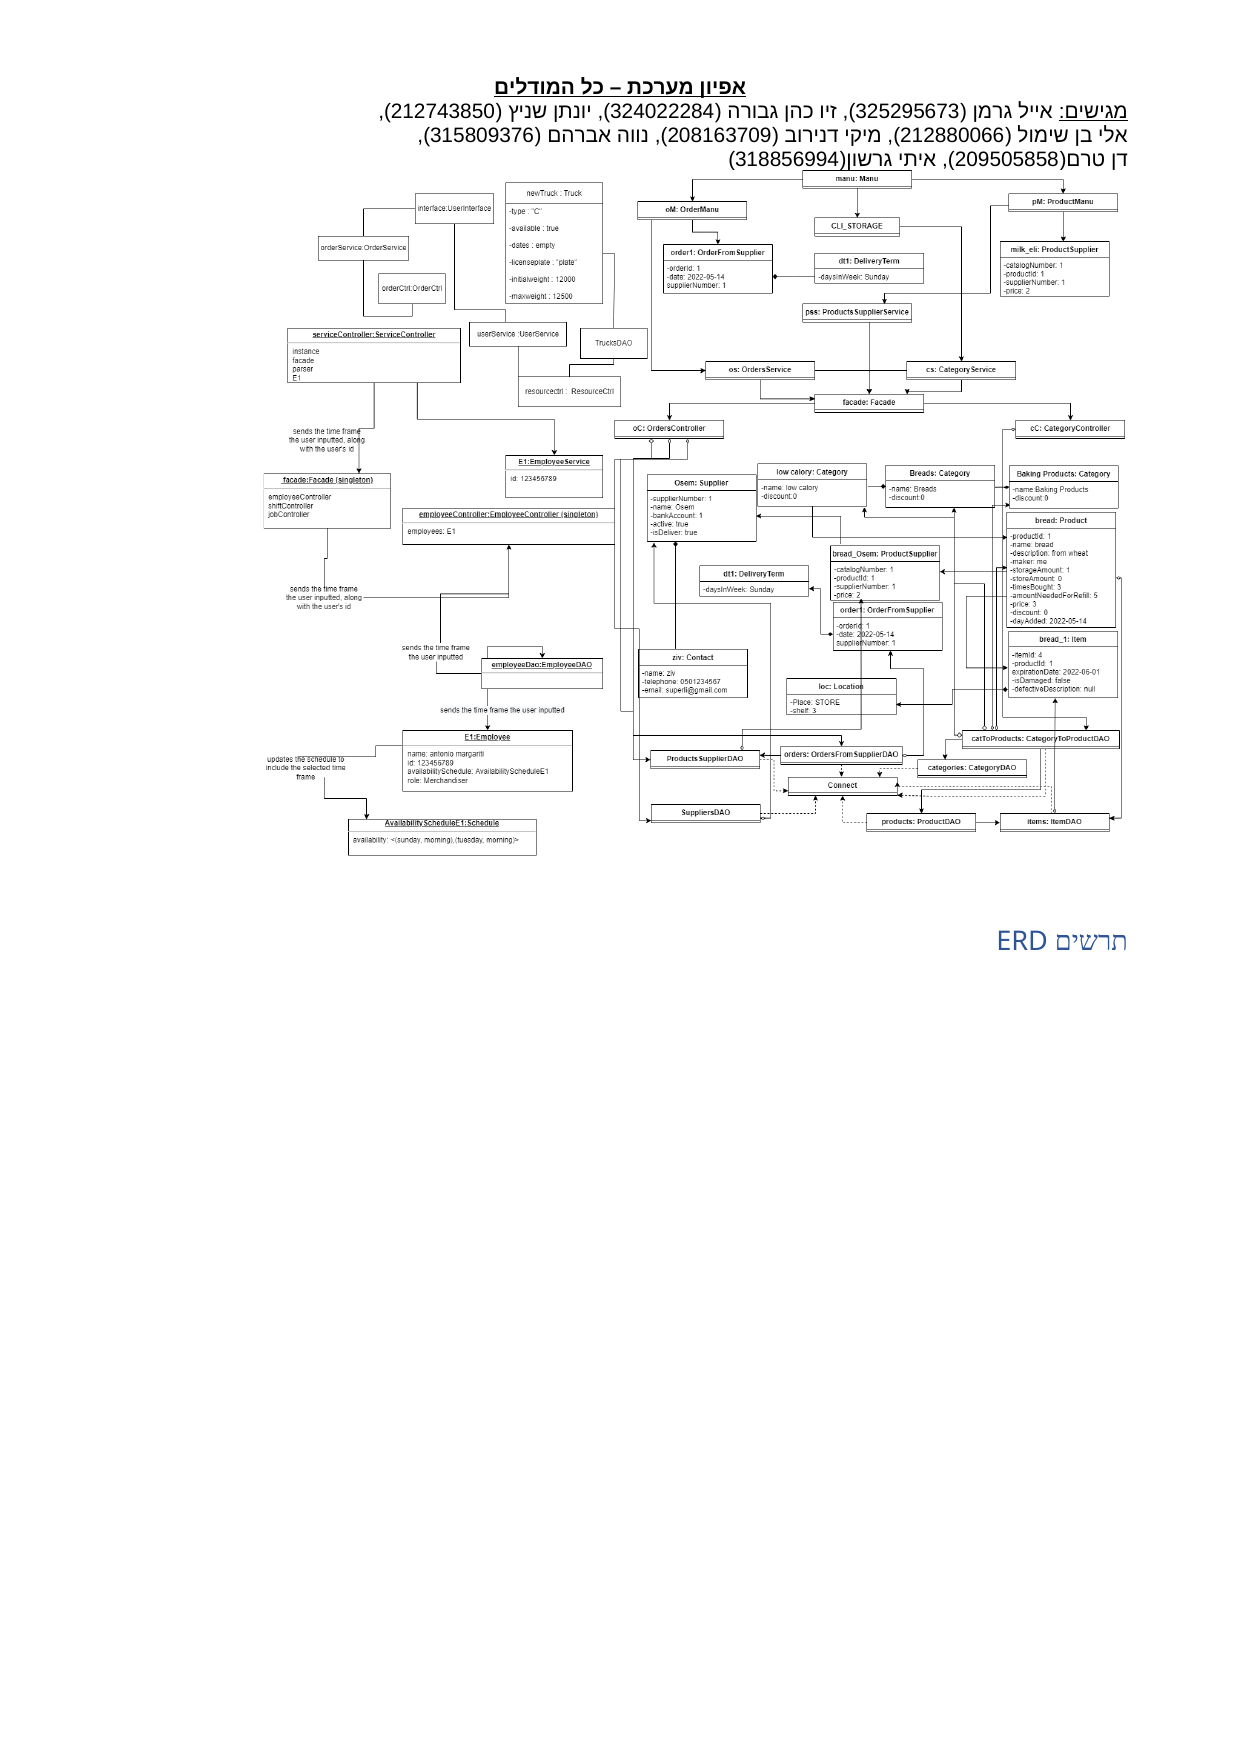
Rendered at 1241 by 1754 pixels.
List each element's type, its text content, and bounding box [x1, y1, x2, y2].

picture [263, 170, 1128, 856]
subtitle תרשים ERD [112, 922, 1128, 958]
